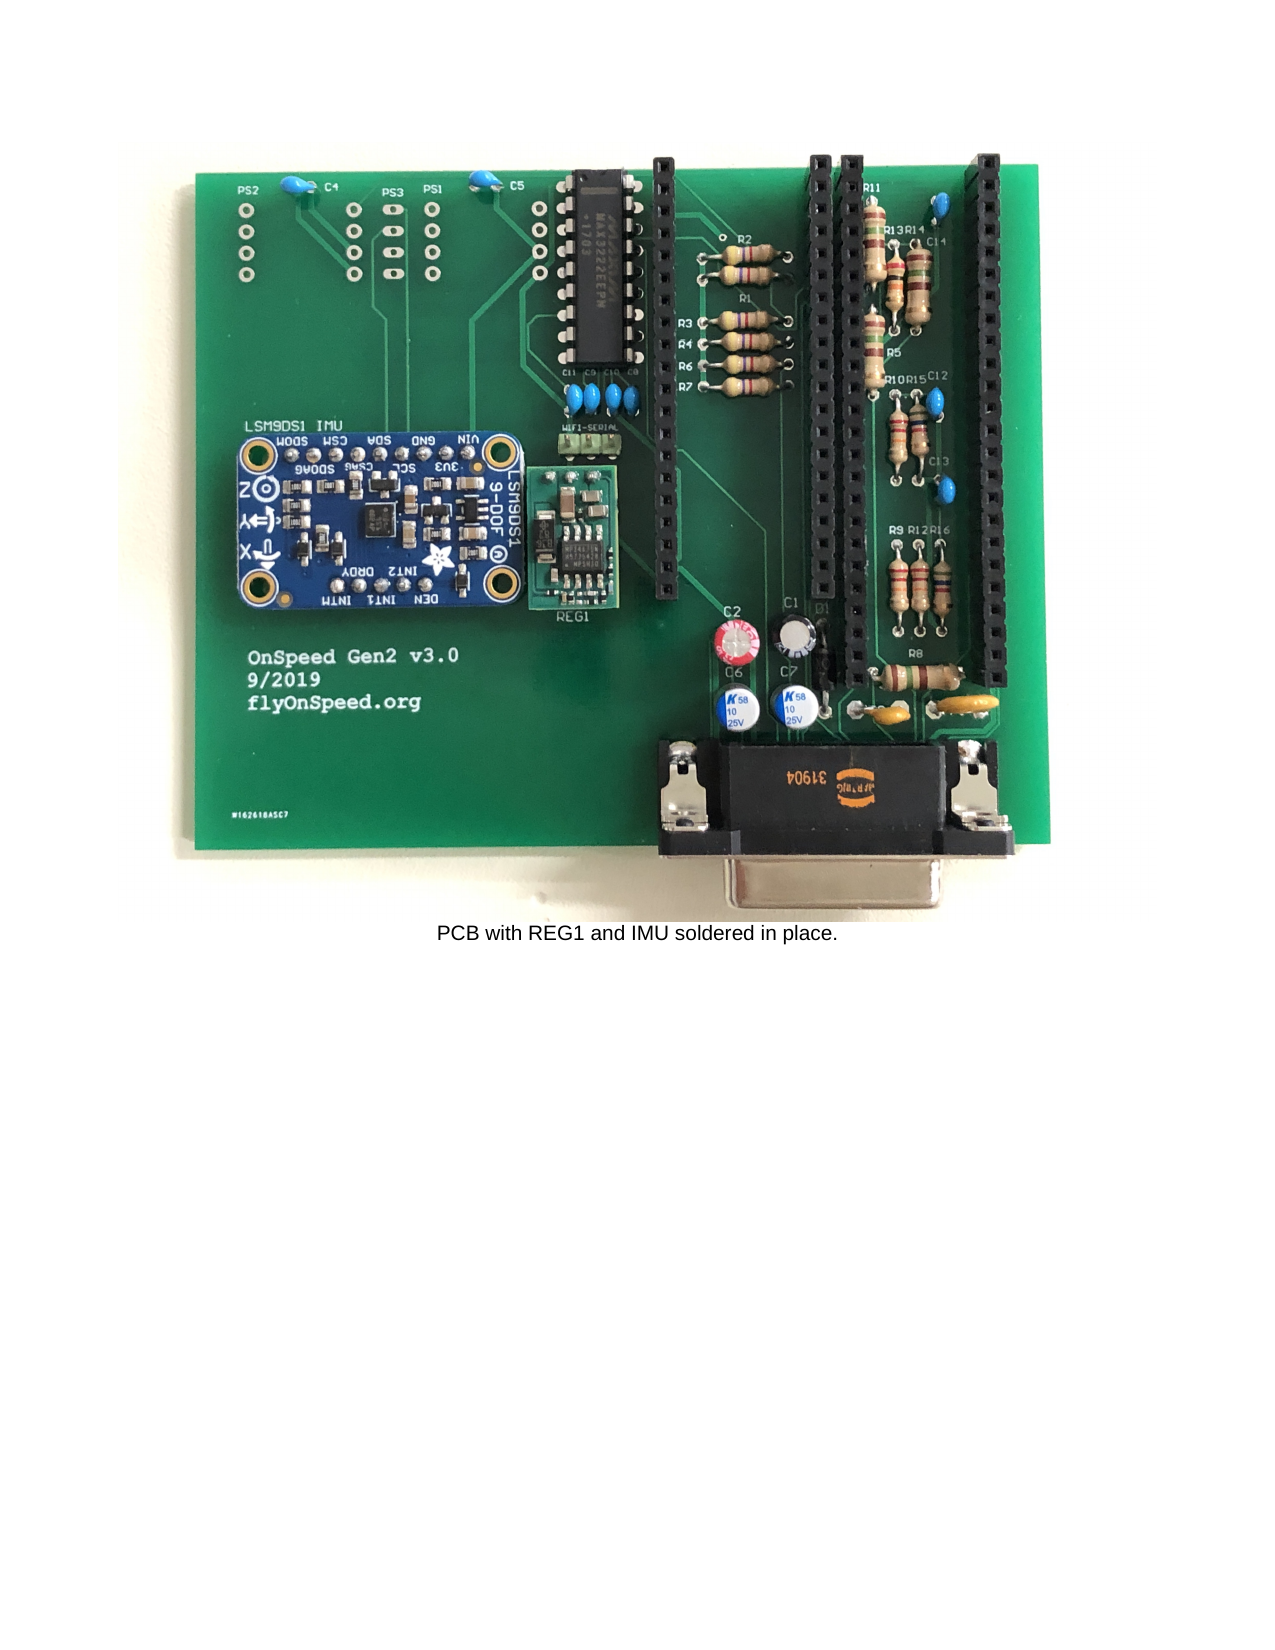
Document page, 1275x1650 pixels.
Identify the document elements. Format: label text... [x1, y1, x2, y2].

picture [118, 142, 1157, 922]
text PCB with REG1 and IMU soldered in place. [118, 922, 1157, 945]
